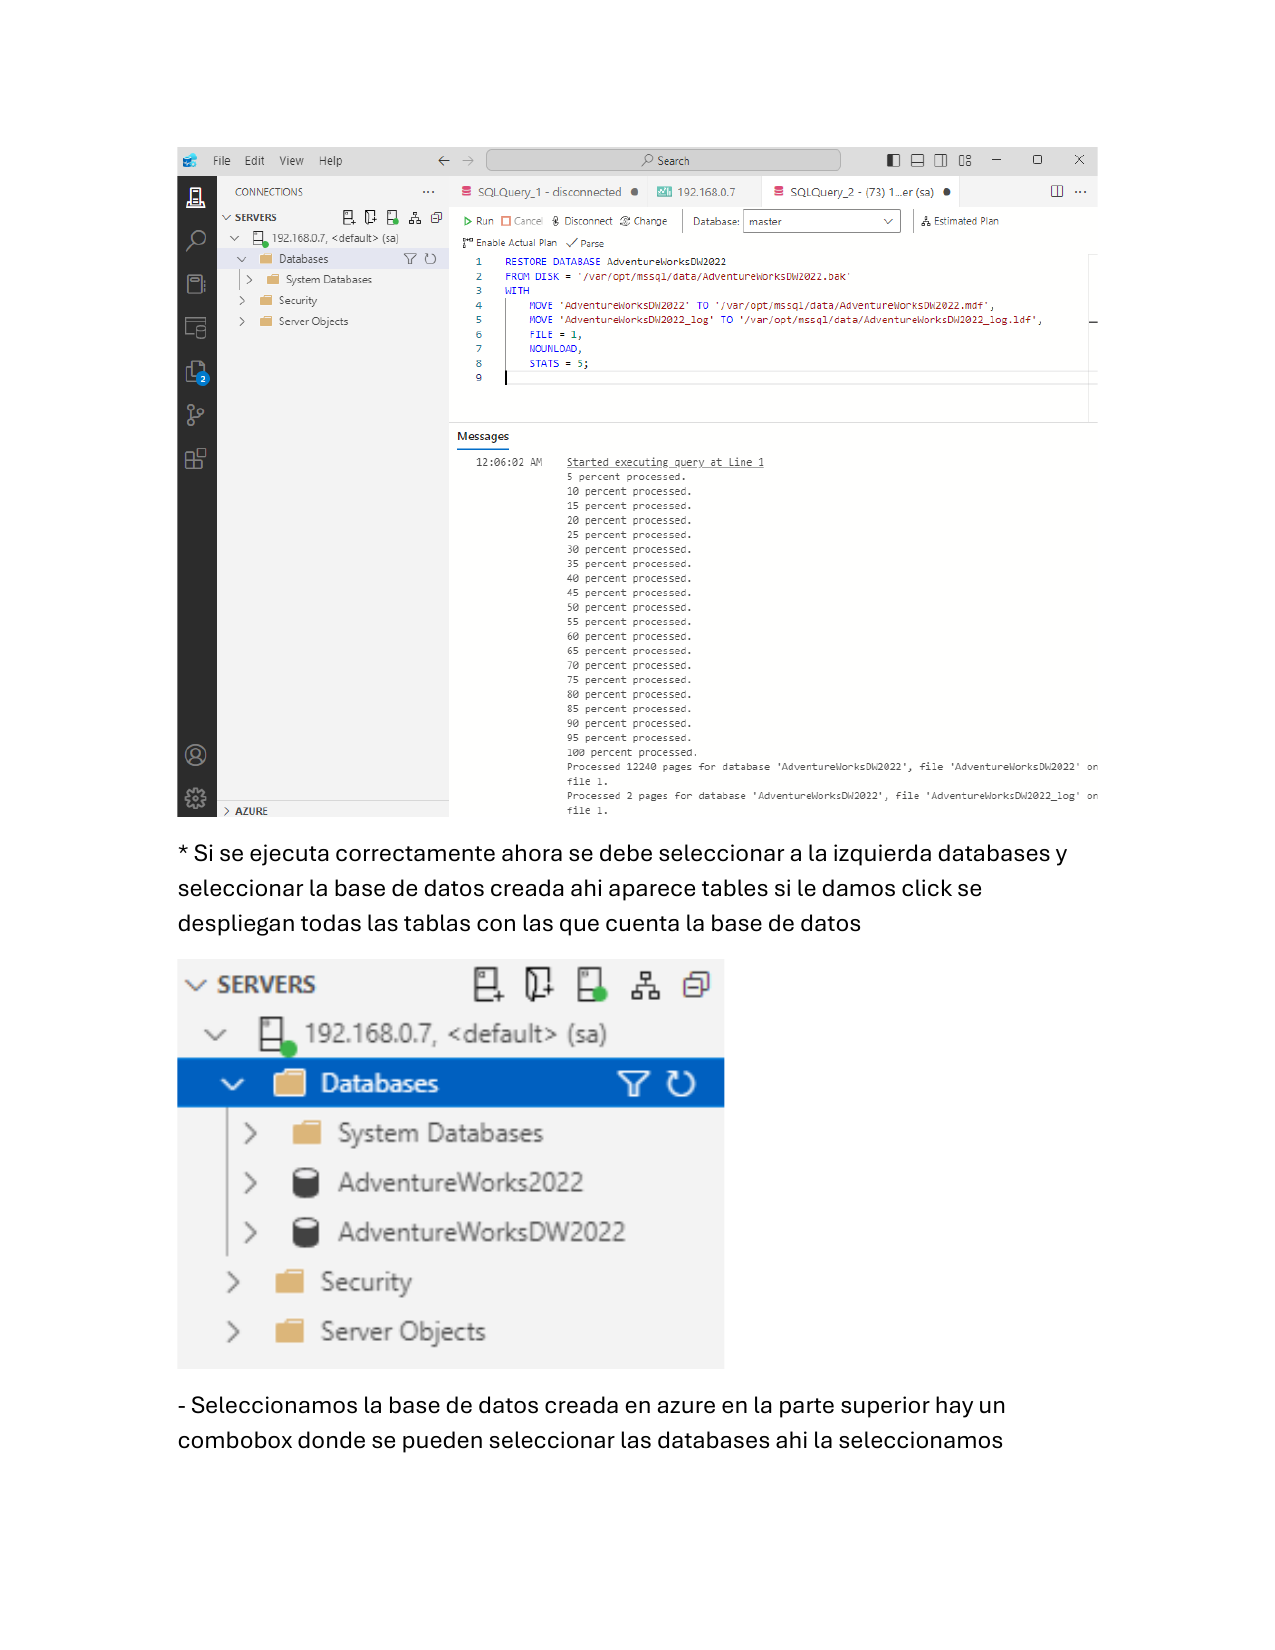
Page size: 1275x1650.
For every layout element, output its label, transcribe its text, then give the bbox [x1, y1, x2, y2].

text - Seleccionamos la base de datos creada en azure en la parte superior hay un combobox donde se pueden seleccionar las databases ahi la seleccionamos [177, 1390, 1098, 1456]
text * Si se ejecuta correctamente ahora se debe seleccionar a la izquierda databases y seleccionar la base de datos creada ahi aparece tables si le damos click se despliegan todas las tablas con las que cuenta la base de datos [177, 838, 1098, 938]
picture [177, 147, 1098, 817]
picture [177, 959, 725, 1369]
